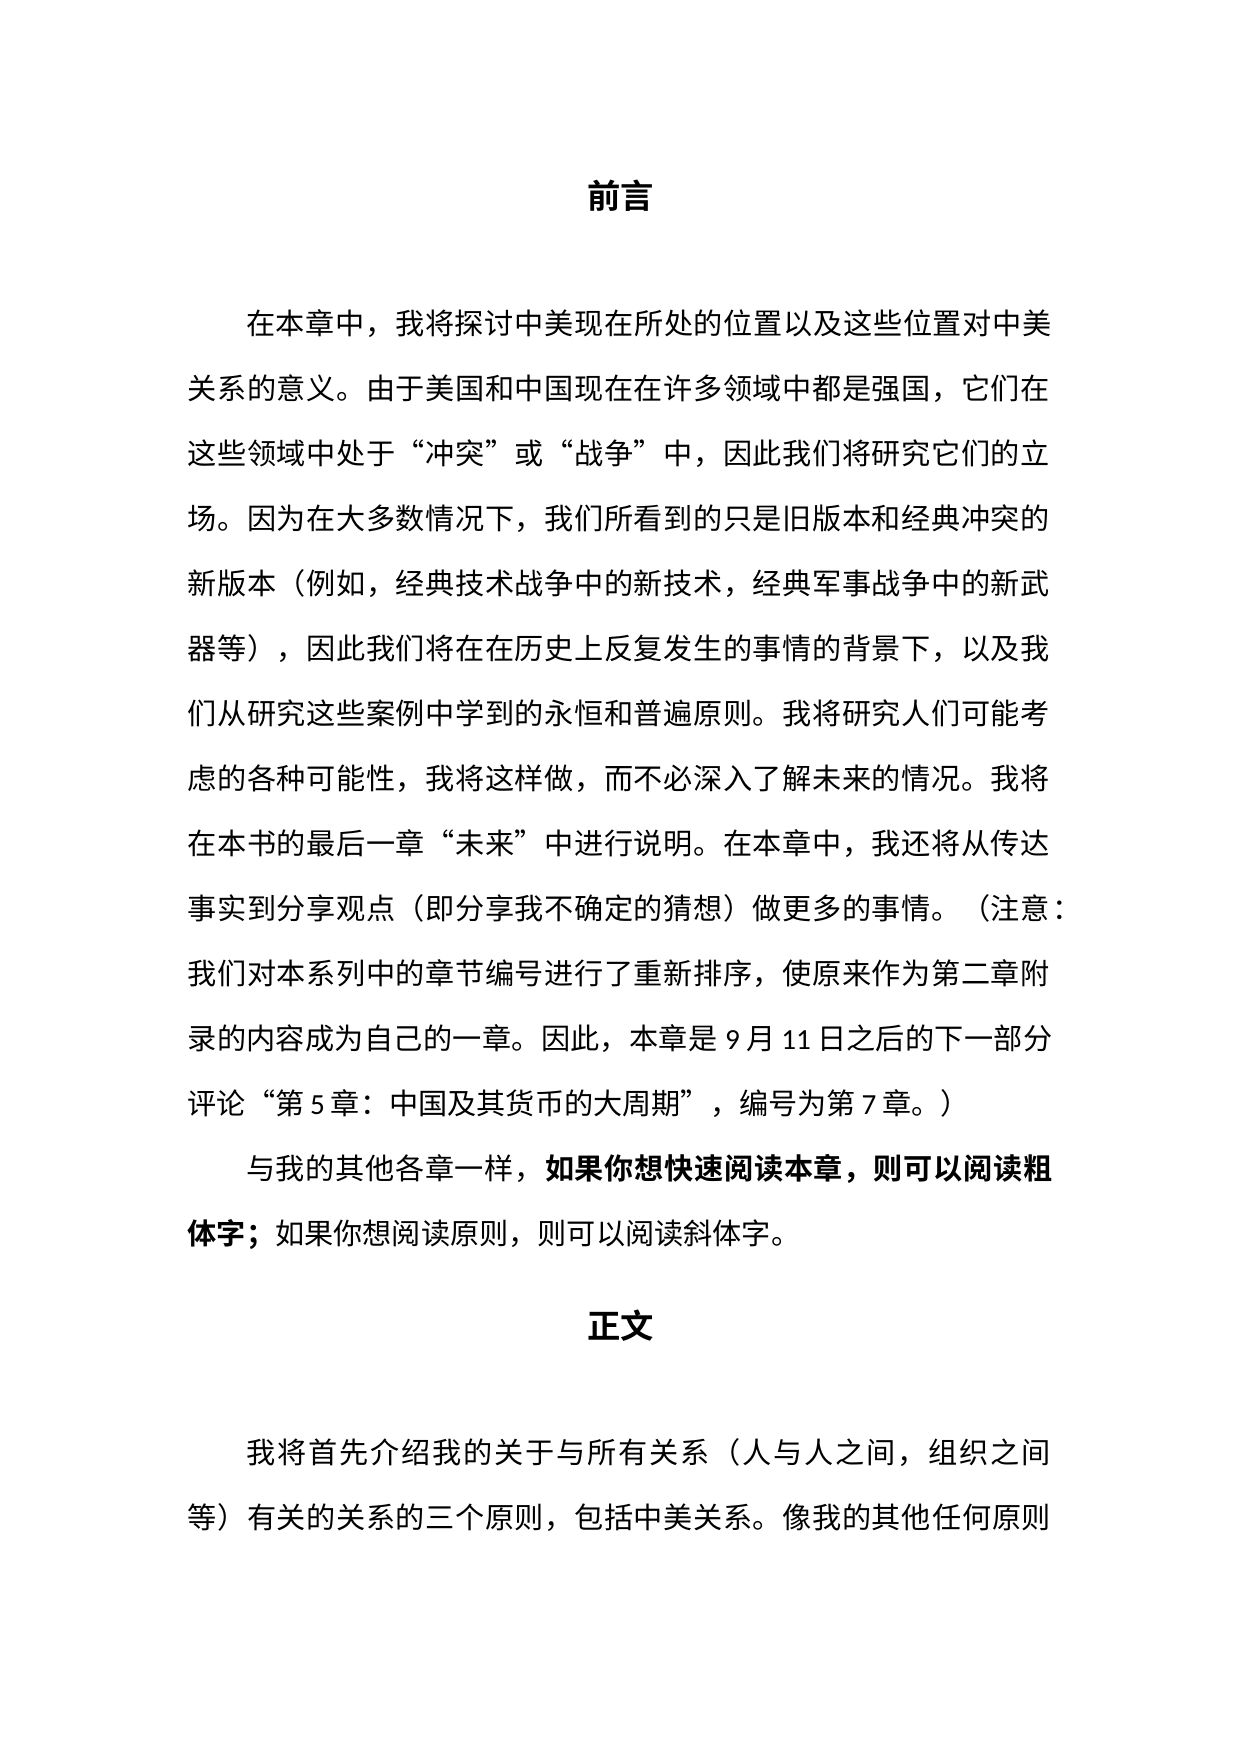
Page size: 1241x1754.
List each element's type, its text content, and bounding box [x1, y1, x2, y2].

text 在本章中，我将探讨中美现在所处的位置以及这些位置对中美关系的意义。由于美国和中国现在在许多领域中都是强国，它们在这些领域中处于“冲突”或“战争”中，因此我们将研究它们的立场。因为在大多数情况下，我们所看到的只是旧版本和经典冲突的新版本（例如，经典技术战争中的新技术，经典军事战争中的新武器等），因此我们将在在历史上反复发生的事情的背景下，以及我们从研究这些案例中学到的永恒和普遍原则。我将研究人们可能考虑的各种可能性，我将这样做，而不必深入了解未来的情况。我将在本书的最后一章“未来”中进行说明。在本章中，我还将从传达事实到分享观点（即分享我不确定的猜想）做更多的事情。（注意：我们对本系列中的章节编号进行了重新排序，使原来作为第二章附录的内容成为自己的一章。因此，本章是9月11日之后的下一部分评论“第5章：中国及其货币的大周期”，编号为第7章。） [187, 289, 1053, 1134]
subtitle 正文 [187, 1291, 1053, 1356]
subtitle 前言 [187, 162, 1053, 227]
text 与我的其他各章一样，如果你想快速阅读本章，则可以阅读粗体字；如果你想阅读原则，则可以阅读斜体字。 [187, 1134, 1053, 1264]
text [187, 1418, 1053, 1548]
